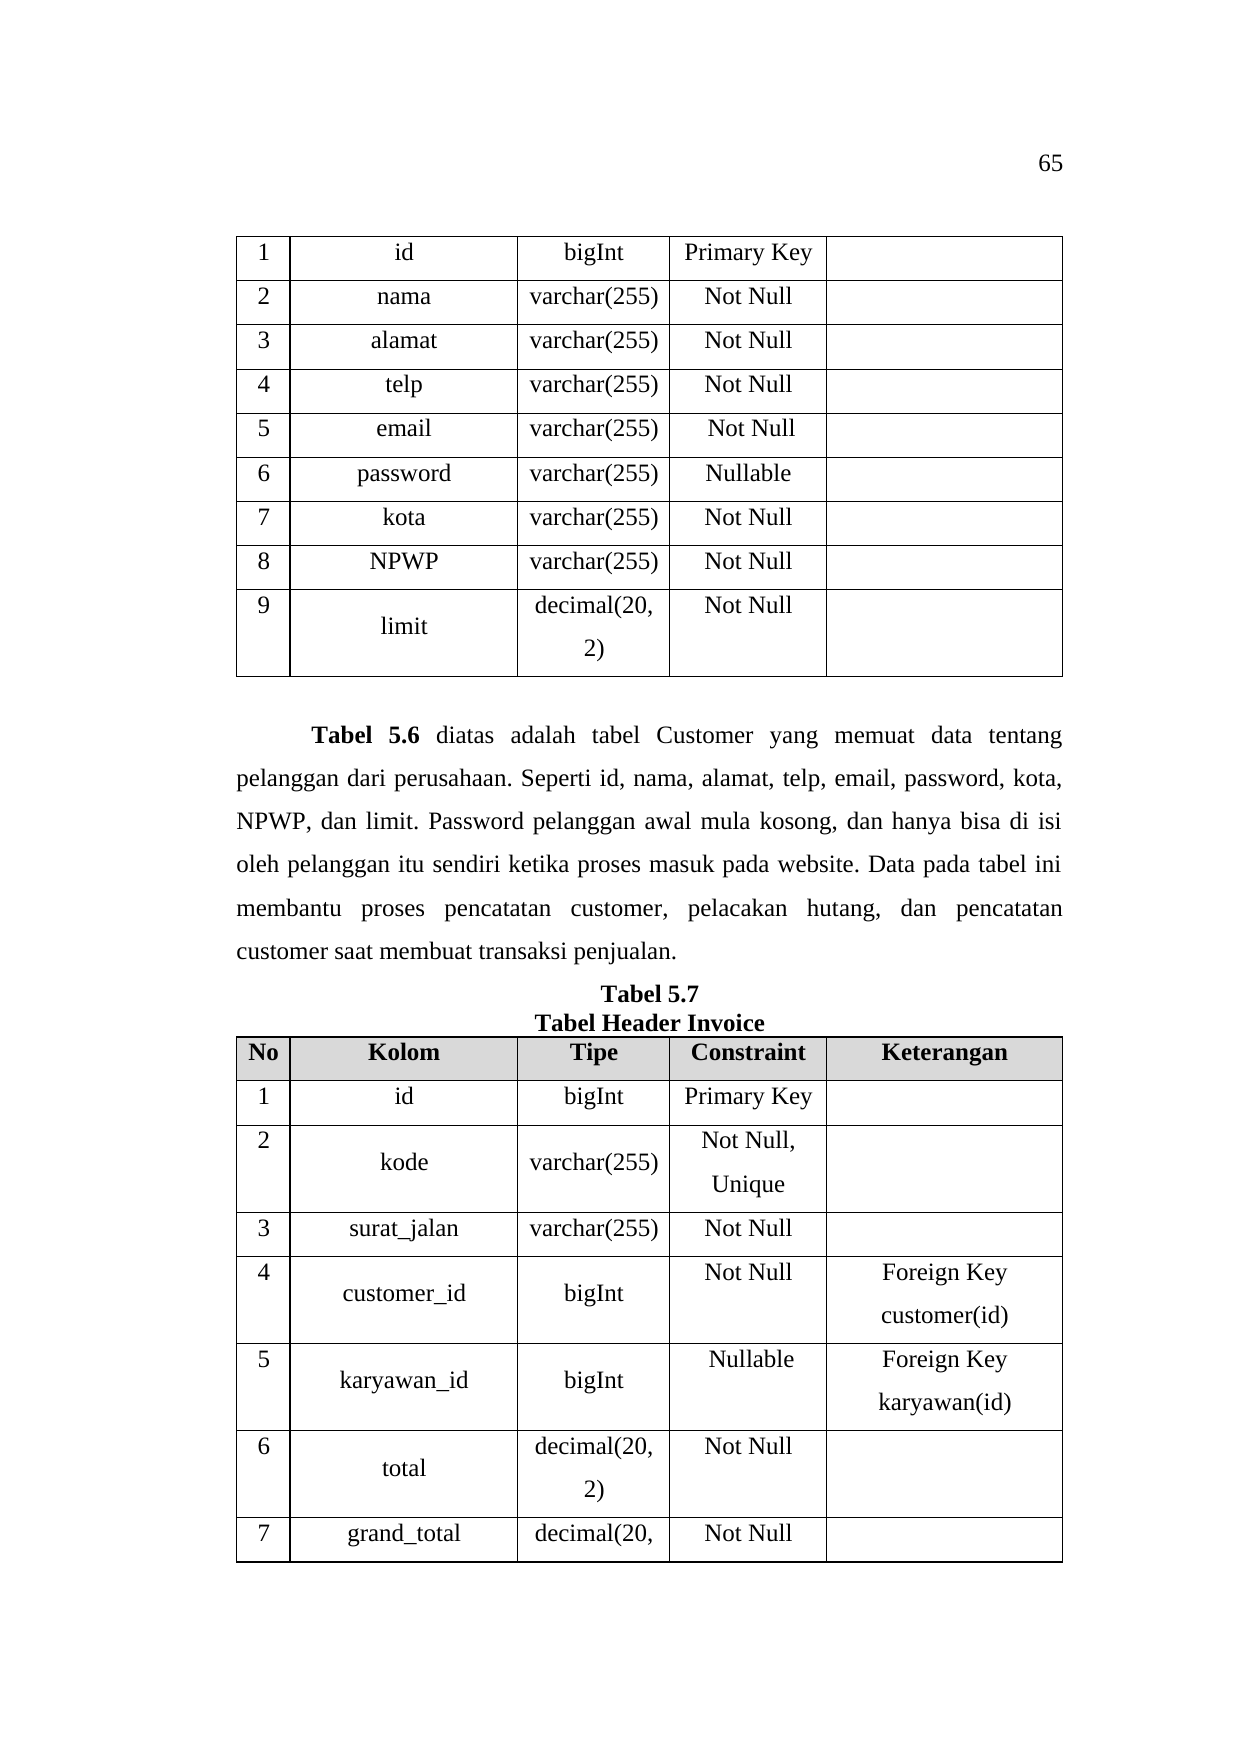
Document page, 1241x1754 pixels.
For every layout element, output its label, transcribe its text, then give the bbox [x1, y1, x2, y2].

table_cell 2 [237, 281, 289, 324]
table_cell 5 [237, 414, 289, 457]
table_cell Foreign Key karyawan(id) [827, 1344, 1062, 1430]
table_cell nama [291, 281, 517, 324]
table_cell Not Null [670, 281, 826, 324]
table_cell Not Null [670, 546, 826, 589]
table_cell alamat [291, 325, 517, 368]
table_cell [827, 502, 1062, 545]
table_cell id [291, 237, 517, 280]
table_cell Not Null [670, 1213, 826, 1256]
table_header Constraint [670, 1038, 826, 1080]
table_cell bigInt [518, 1081, 669, 1124]
table_cell [827, 590, 1062, 676]
table_cell customer_id [291, 1257, 517, 1343]
table_header No [237, 1038, 289, 1080]
table_cell 6 [237, 1431, 289, 1517]
table_cell surat_jalan [291, 1213, 517, 1256]
table_cell decimal(20, 2) [518, 1431, 669, 1517]
table_header Kolom [291, 1038, 517, 1080]
table_cell kota [291, 502, 517, 545]
table_cell Nullable [670, 1344, 826, 1430]
table_cell Not Null, Unique [670, 1126, 826, 1212]
table_cell [827, 281, 1062, 324]
text Tabel 5.7 [236, 979, 1063, 1008]
table_cell 3 [237, 1213, 289, 1256]
table_cell 4 [237, 1257, 289, 1343]
table_cell email [291, 414, 517, 457]
table_cell Not Null [670, 325, 826, 368]
table_cell varchar(255) [518, 458, 669, 501]
table_cell limit [291, 590, 517, 676]
table_cell id [291, 1081, 517, 1124]
table_cell Primary Key [670, 237, 826, 280]
table_cell [827, 546, 1062, 589]
text Tabel Header Invoice [236, 1008, 1063, 1036]
table_cell total [291, 1431, 517, 1517]
table_cell bigInt [518, 1344, 669, 1430]
table_cell telp [291, 370, 517, 412]
table_cell varchar(255) [518, 1126, 669, 1212]
table_cell bigInt [518, 1257, 669, 1343]
table_cell 5 [237, 1344, 289, 1430]
table_cell decimal(20,2) [518, 590, 669, 676]
table_cell varchar(255) [518, 414, 669, 457]
table_cell Not Null [670, 1257, 826, 1343]
table_header Tipe [518, 1038, 669, 1080]
table_cell [827, 370, 1062, 412]
table_cell [827, 1431, 1062, 1517]
table_header Keterangan [827, 1038, 1062, 1080]
table_cell Not Null [670, 1431, 826, 1517]
table_cell [827, 1213, 1062, 1256]
table_cell [827, 1081, 1062, 1124]
table_cell 1 [237, 237, 289, 280]
table_cell password [291, 458, 517, 501]
table_cell [827, 414, 1062, 457]
table_cell 7 [237, 1518, 289, 1561]
table_cell kode [291, 1126, 517, 1212]
table_cell varchar(255) [518, 370, 669, 412]
table_cell varchar(255) [518, 502, 669, 545]
table_cell varchar(255) [518, 546, 669, 589]
table_cell bigInt [518, 237, 669, 280]
table_cell [827, 325, 1062, 368]
table_cell varchar(255) [518, 1213, 669, 1256]
table_cell [827, 1518, 1062, 1561]
table_cell 7 [237, 502, 289, 545]
table_cell Not Null [670, 502, 826, 545]
text Tabel 5.6 diatas adalah tabel Customer yang memuat data tentang pelanggan dari perusahaan. Seperti id, nama, alamat, telp, email, password, kota, NPWP, dan limit. Password pelanggan awal mula kosong, dan hanya bisa di isi oleh pelanggan itu sendiri ketika proses masuk pada website. Data pada tabel ini membantu proses pencatatan customer, pelacakan hutang, dan pencatatan customer saat membuat transaksi penjualan. [236, 720, 1063, 964]
table_cell Not Null [670, 590, 826, 676]
table_cell Nullable [670, 458, 826, 501]
table_cell 6 [237, 458, 289, 501]
table_cell 4 [237, 370, 289, 412]
table_cell [827, 458, 1062, 501]
table_cell Not Null [670, 370, 826, 412]
table_cell varchar(255) [518, 281, 669, 324]
table_cell Not Null [670, 414, 826, 457]
table_cell karyawan_id [291, 1344, 517, 1430]
table_cell Not Null [670, 1518, 826, 1561]
table_cell [827, 237, 1062, 280]
table_cell grand_total [291, 1518, 517, 1561]
table_cell varchar(255) [518, 325, 669, 368]
table_cell 8 [237, 546, 289, 589]
table_cell 1 [237, 1081, 289, 1124]
table_cell 3 [237, 325, 289, 368]
table_cell decimal(20, 2) [518, 1518, 669, 1561]
table_cell Primary Key [670, 1081, 826, 1124]
table_cell 2 [237, 1126, 289, 1212]
table_cell NPWP [291, 546, 517, 589]
table_cell [827, 1126, 1062, 1212]
table_cell Foreign Key customer(id) [827, 1257, 1062, 1343]
table_cell 9 [237, 590, 289, 676]
